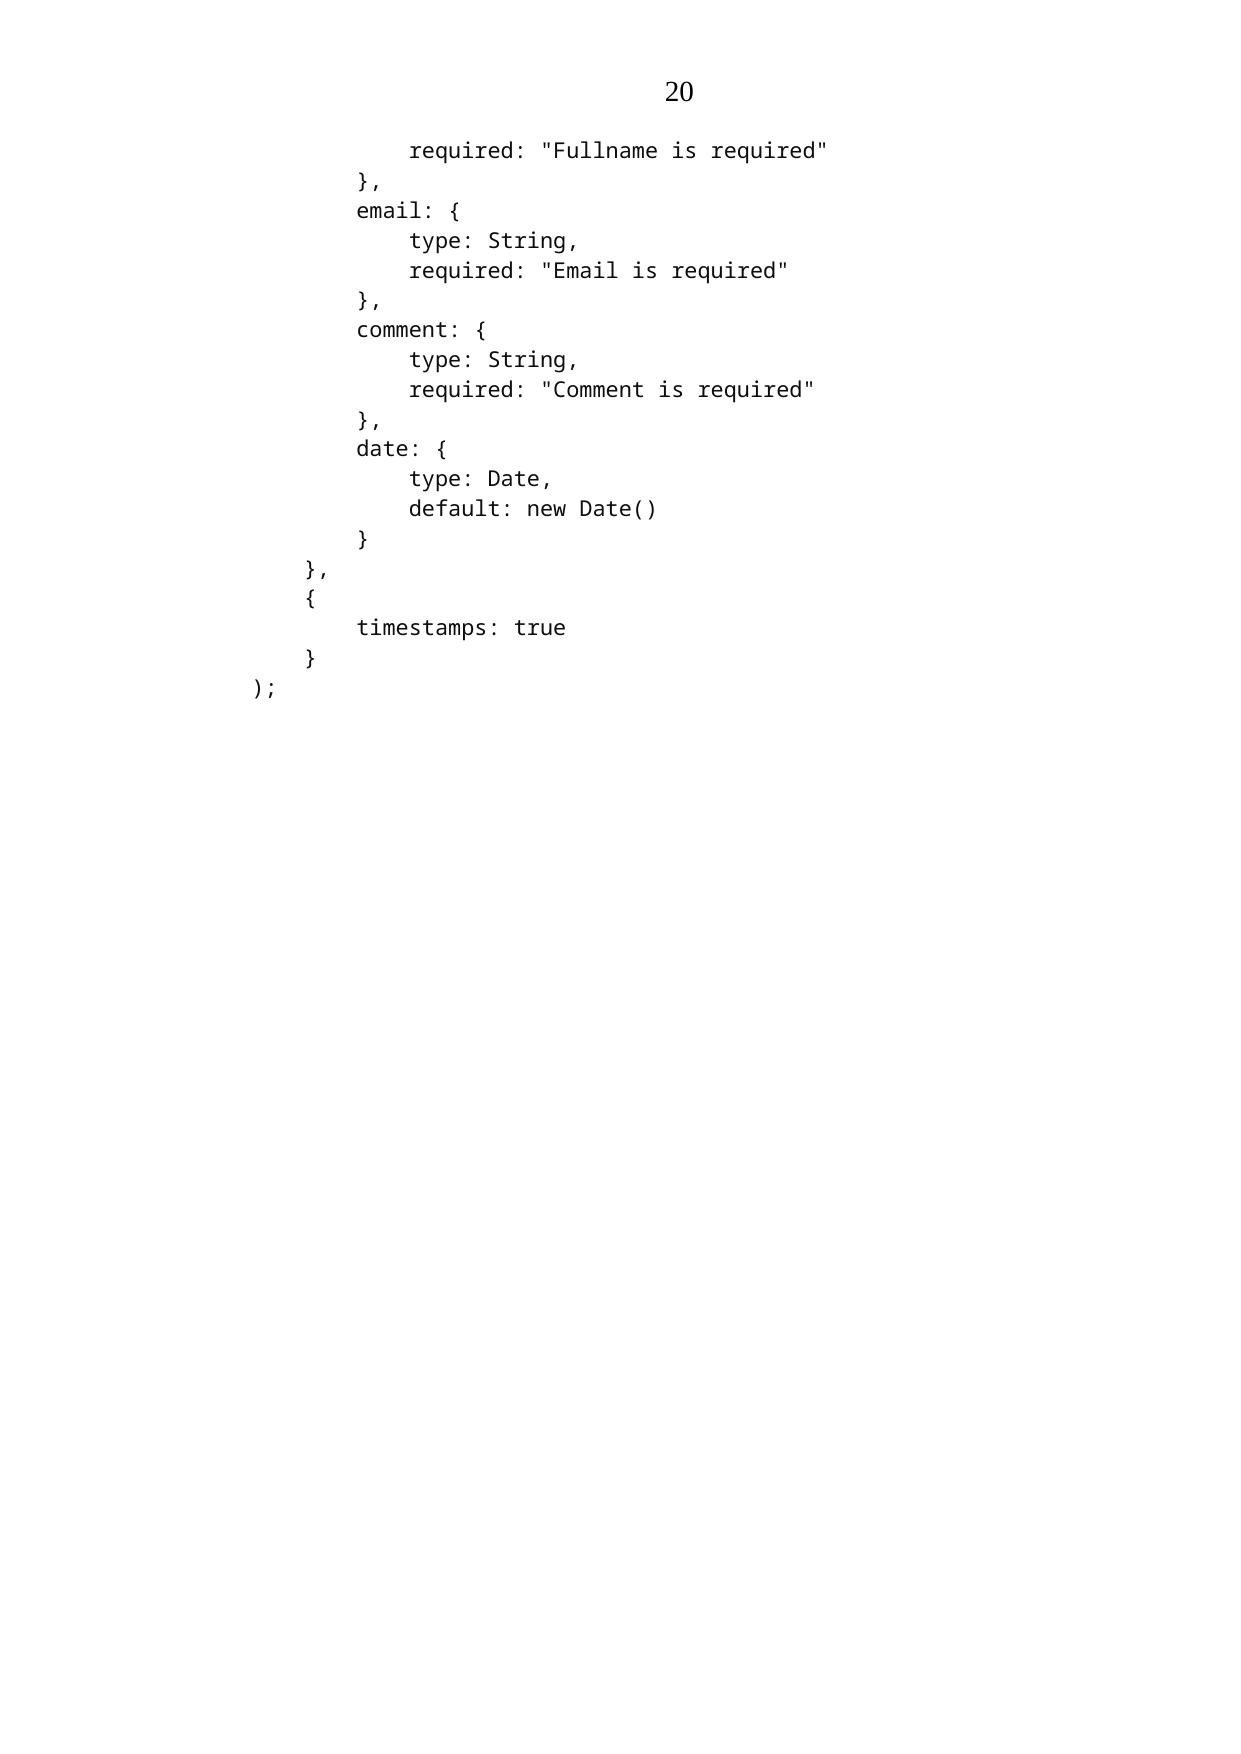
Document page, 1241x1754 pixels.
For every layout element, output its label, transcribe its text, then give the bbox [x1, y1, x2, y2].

text }, [177, 284, 1181, 314]
text }, [177, 403, 1181, 433]
text required: "Comment is required" [177, 374, 1181, 403]
text } [177, 523, 1181, 552]
text type: Date, [177, 463, 1181, 493]
text date: { [177, 433, 1181, 463]
text type: String, [177, 225, 1181, 254]
text timestamps: true [177, 612, 1181, 642]
text required: "Fullname is required" [177, 135, 1181, 165]
text required: "Email is required" [177, 254, 1181, 284]
text } [177, 642, 1181, 672]
text comment: { [177, 314, 1181, 344]
text { [177, 582, 1181, 612]
text }, [177, 165, 1181, 195]
text }, [177, 552, 1181, 582]
text ); [177, 672, 1181, 701]
text default: new Date() [177, 493, 1181, 523]
text type: String, [177, 344, 1181, 374]
text email: { [177, 195, 1181, 225]
